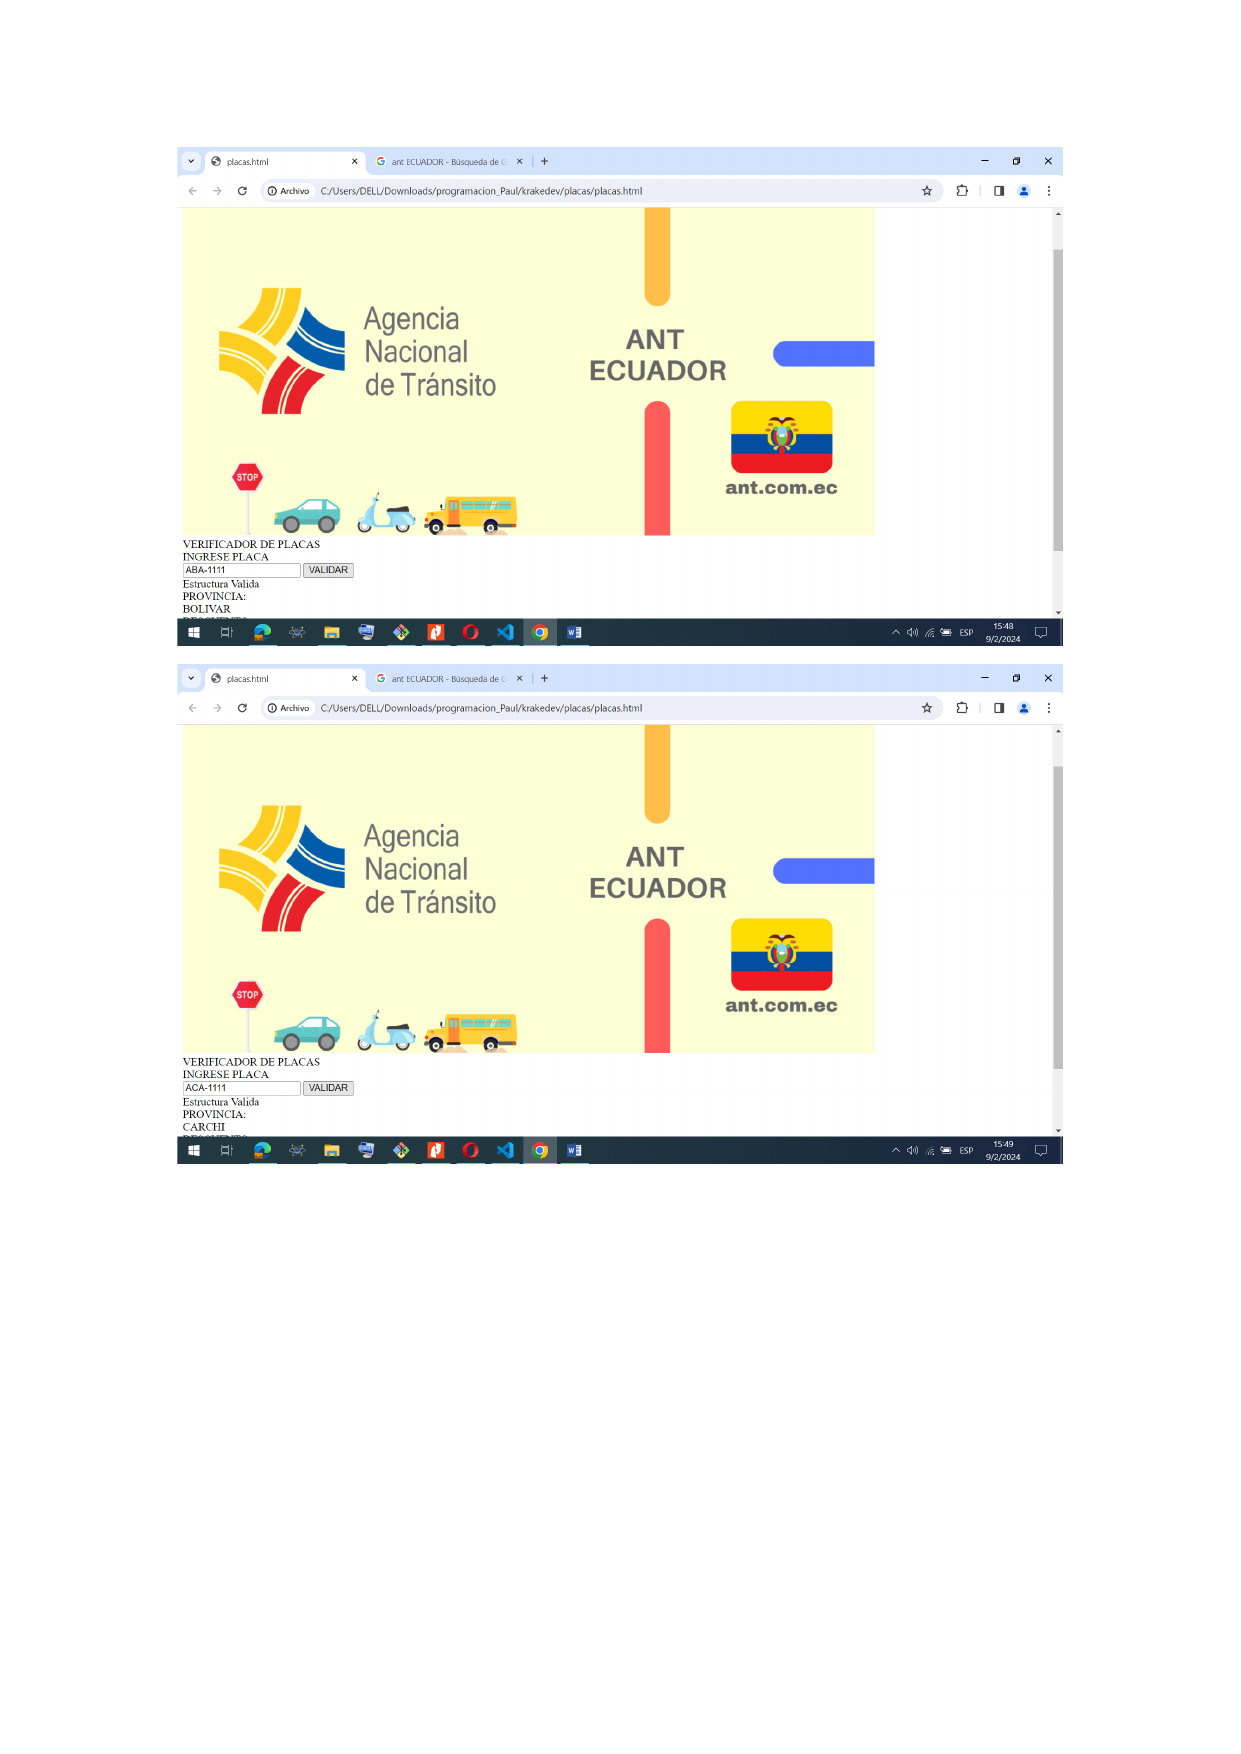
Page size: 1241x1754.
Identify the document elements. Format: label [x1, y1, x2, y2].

picture [177, 147, 1063, 646]
picture [177, 664, 1063, 1164]
